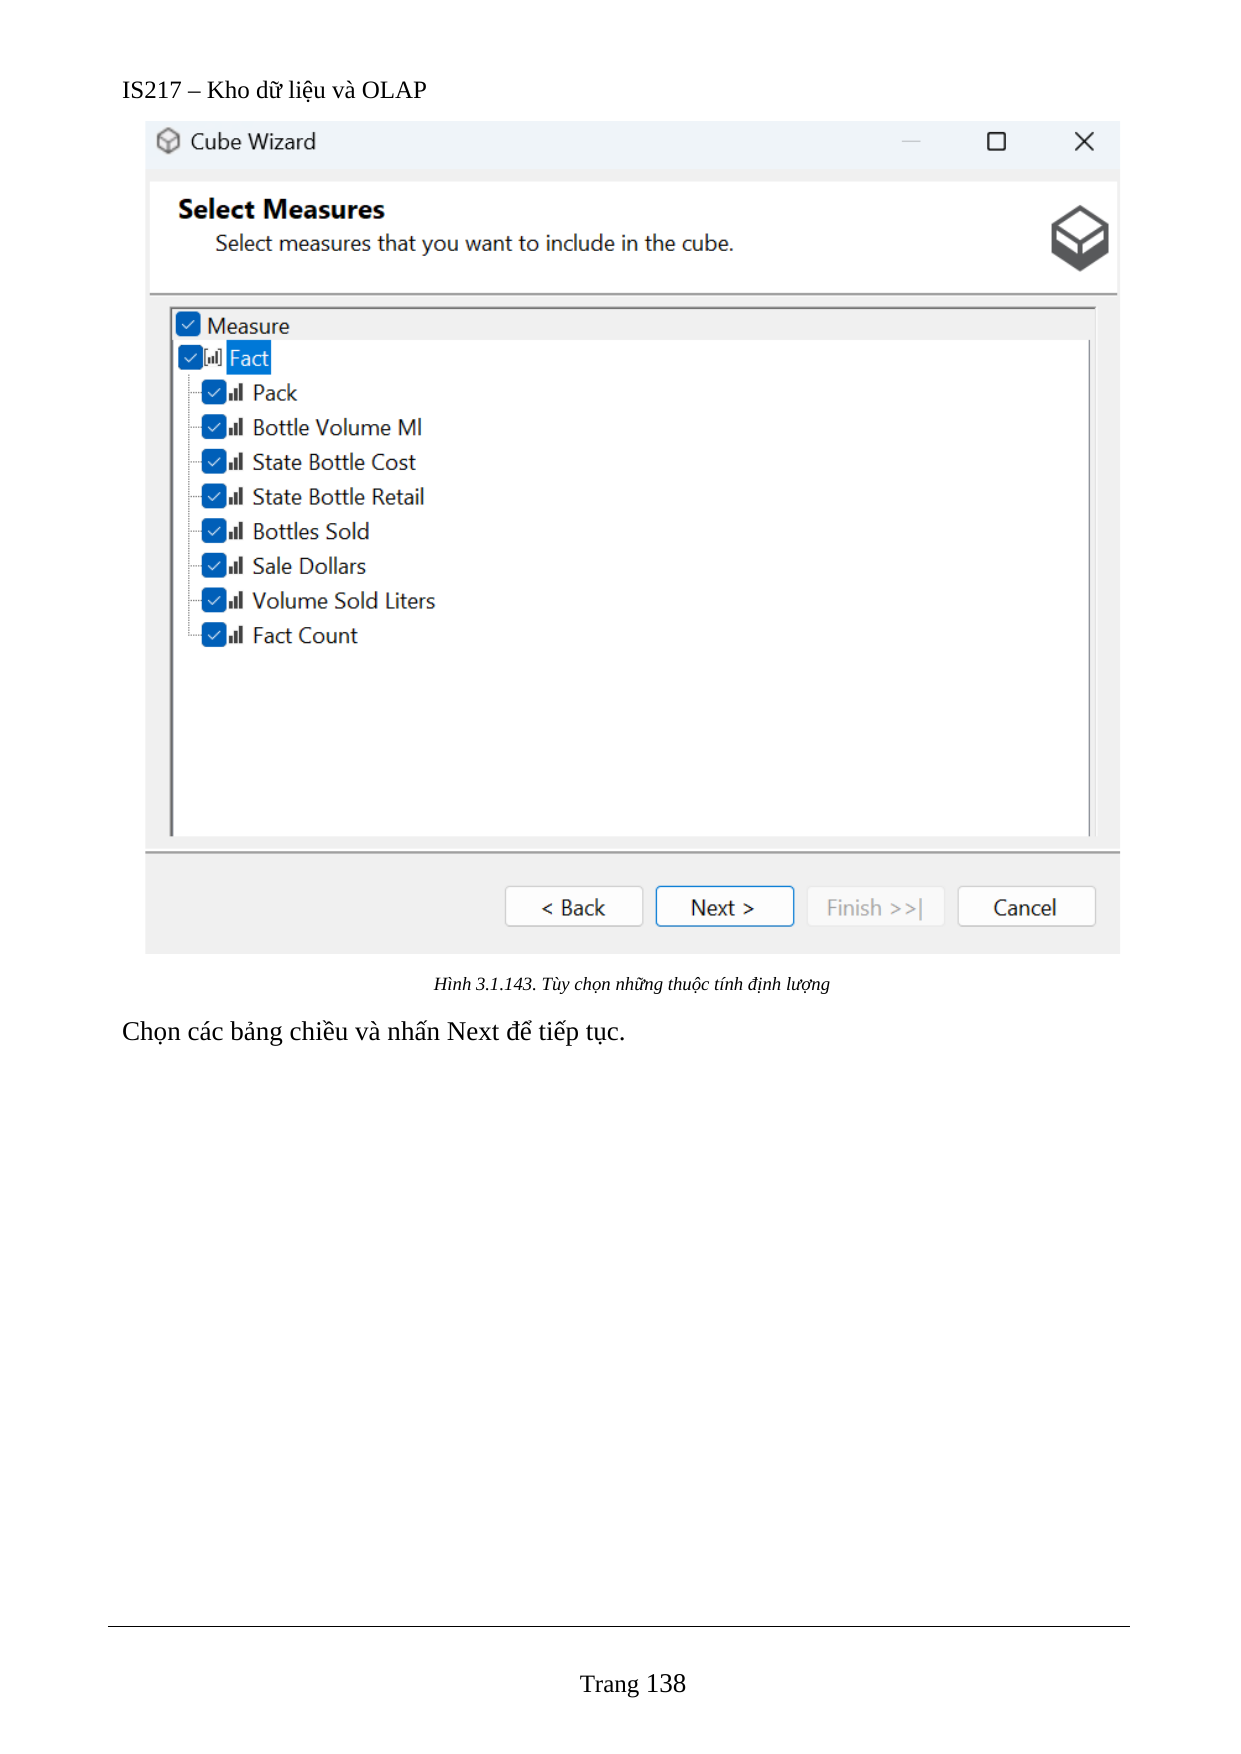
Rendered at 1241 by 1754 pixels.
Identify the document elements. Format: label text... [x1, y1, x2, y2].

text Chọn các bảng chiều và nhấn Next để tiếp tục. [122, 1015, 1144, 1046]
picture [145, 121, 1121, 954]
